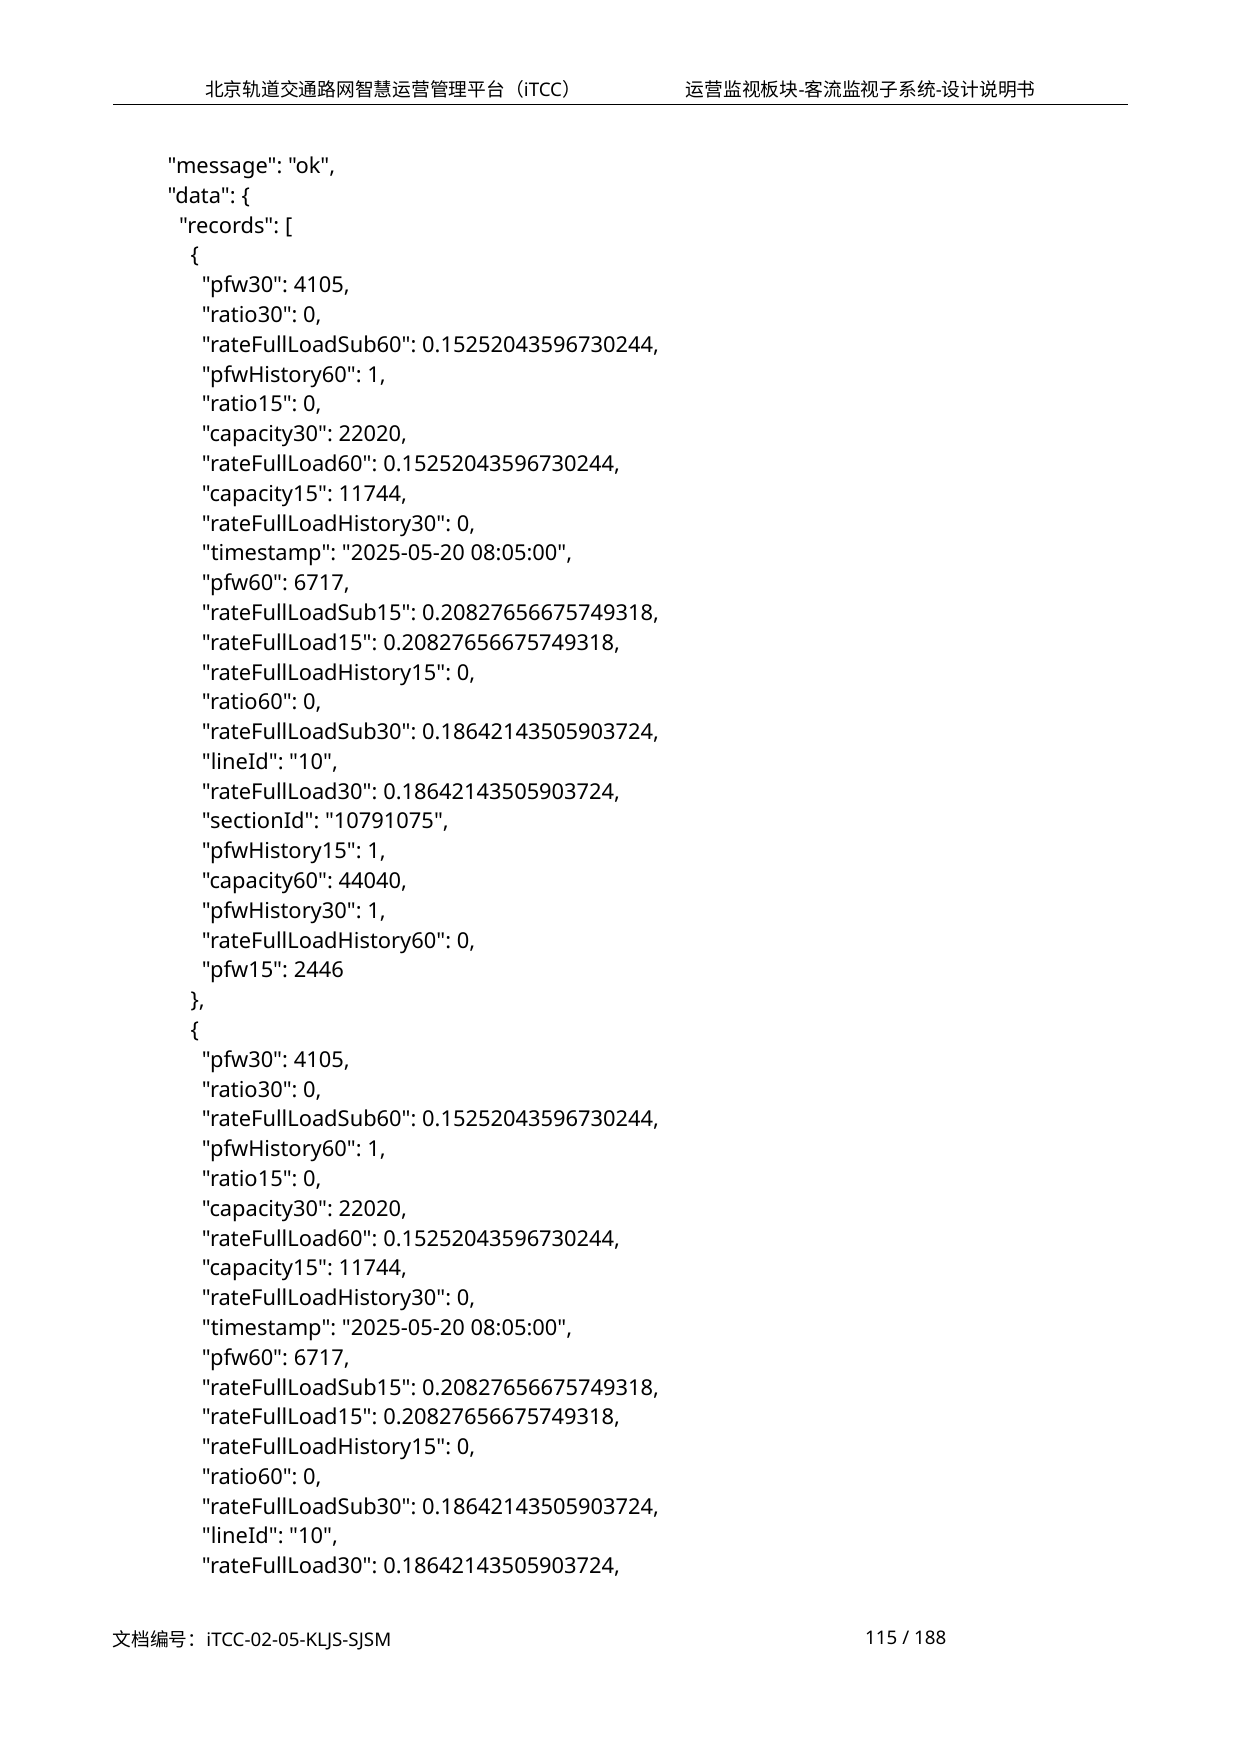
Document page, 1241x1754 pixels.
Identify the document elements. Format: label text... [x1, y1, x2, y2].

text "rateFullLoadHistory30": 0, [112, 1282, 1128, 1312]
text "pfwHistory60": 1, [112, 358, 1128, 388]
text "timestamp": "2025-05-20 08:05:00", [112, 1312, 1128, 1342]
text "ratio15": 0, [112, 1163, 1128, 1193]
text "rateFullLoadHistory30": 0, [112, 507, 1128, 537]
text "pfw30": 4105, [112, 269, 1128, 299]
text "pfw30": 4105, [112, 1044, 1128, 1073]
text "rateFullLoadSub30": 0.18642143505903724, [112, 716, 1128, 746]
text "pfwHistory60": 1, [112, 1133, 1128, 1163]
text "ratio30": 0, [112, 299, 1128, 329]
text "rateFullLoad15": 0.20827656675749318, [112, 627, 1128, 656]
text "lineId": "10", [112, 746, 1128, 776]
text "rateFullLoad15": 0.20827656675749318, [112, 1401, 1128, 1431]
text "pfw15": 2446 [112, 954, 1128, 984]
text "rateFullLoadSub30": 0.18642143505903724, [112, 1491, 1128, 1520]
text "pfw60": 6717, [112, 1342, 1128, 1371]
text "rateFullLoadSub15": 0.20827656675749318, [112, 597, 1128, 627]
text "pfw60": 6717, [112, 567, 1128, 597]
text "rateFullLoadHistory60": 0, [112, 924, 1128, 954]
text "records": [ [112, 209, 1128, 239]
text "capacity30": 22020, [112, 1193, 1128, 1222]
text "rateFullLoad60": 0.15252043596730244, [112, 448, 1128, 478]
text "ratio15": 0, [112, 388, 1128, 418]
text "rateFullLoadSub60": 0.15252043596730244, [112, 1103, 1128, 1133]
text "capacity15": 11744, [112, 1252, 1128, 1282]
text "data": { [112, 180, 1128, 209]
text "ratio60": 0, [112, 1461, 1128, 1491]
text "rateFullLoad30": 0.18642143505903724, [112, 776, 1128, 805]
text { [112, 1014, 1128, 1044]
text "rateFullLoadHistory15": 0, [112, 1431, 1128, 1461]
text "pfwHistory15": 1, [112, 835, 1128, 865]
text "rateFullLoadSub15": 0.20827656675749318, [112, 1371, 1128, 1401]
text }, [112, 984, 1128, 1014]
text "timestamp": "2025-05-20 08:05:00", [112, 537, 1128, 567]
text "lineId": "10", [112, 1520, 1128, 1550]
text "capacity60": 44040, [112, 865, 1128, 895]
text "rateFullLoadHistory15": 0, [112, 656, 1128, 686]
text "capacity15": 11744, [112, 478, 1128, 507]
text { [112, 239, 1128, 269]
text "ratio30": 0, [112, 1073, 1128, 1103]
text "rateFullLoad60": 0.15252043596730244, [112, 1222, 1128, 1252]
text "rateFullLoadSub60": 0.15252043596730244, [112, 329, 1128, 358]
text "pfwHistory30": 1, [112, 895, 1128, 924]
text "rateFullLoad30": 0.18642143505903724, [112, 1550, 1128, 1580]
text "ratio60": 0, [112, 686, 1128, 716]
text "sectionId": "10791075", [112, 805, 1128, 835]
text "message": "ok", [112, 150, 1128, 180]
text "capacity30": 22020, [112, 418, 1128, 448]
